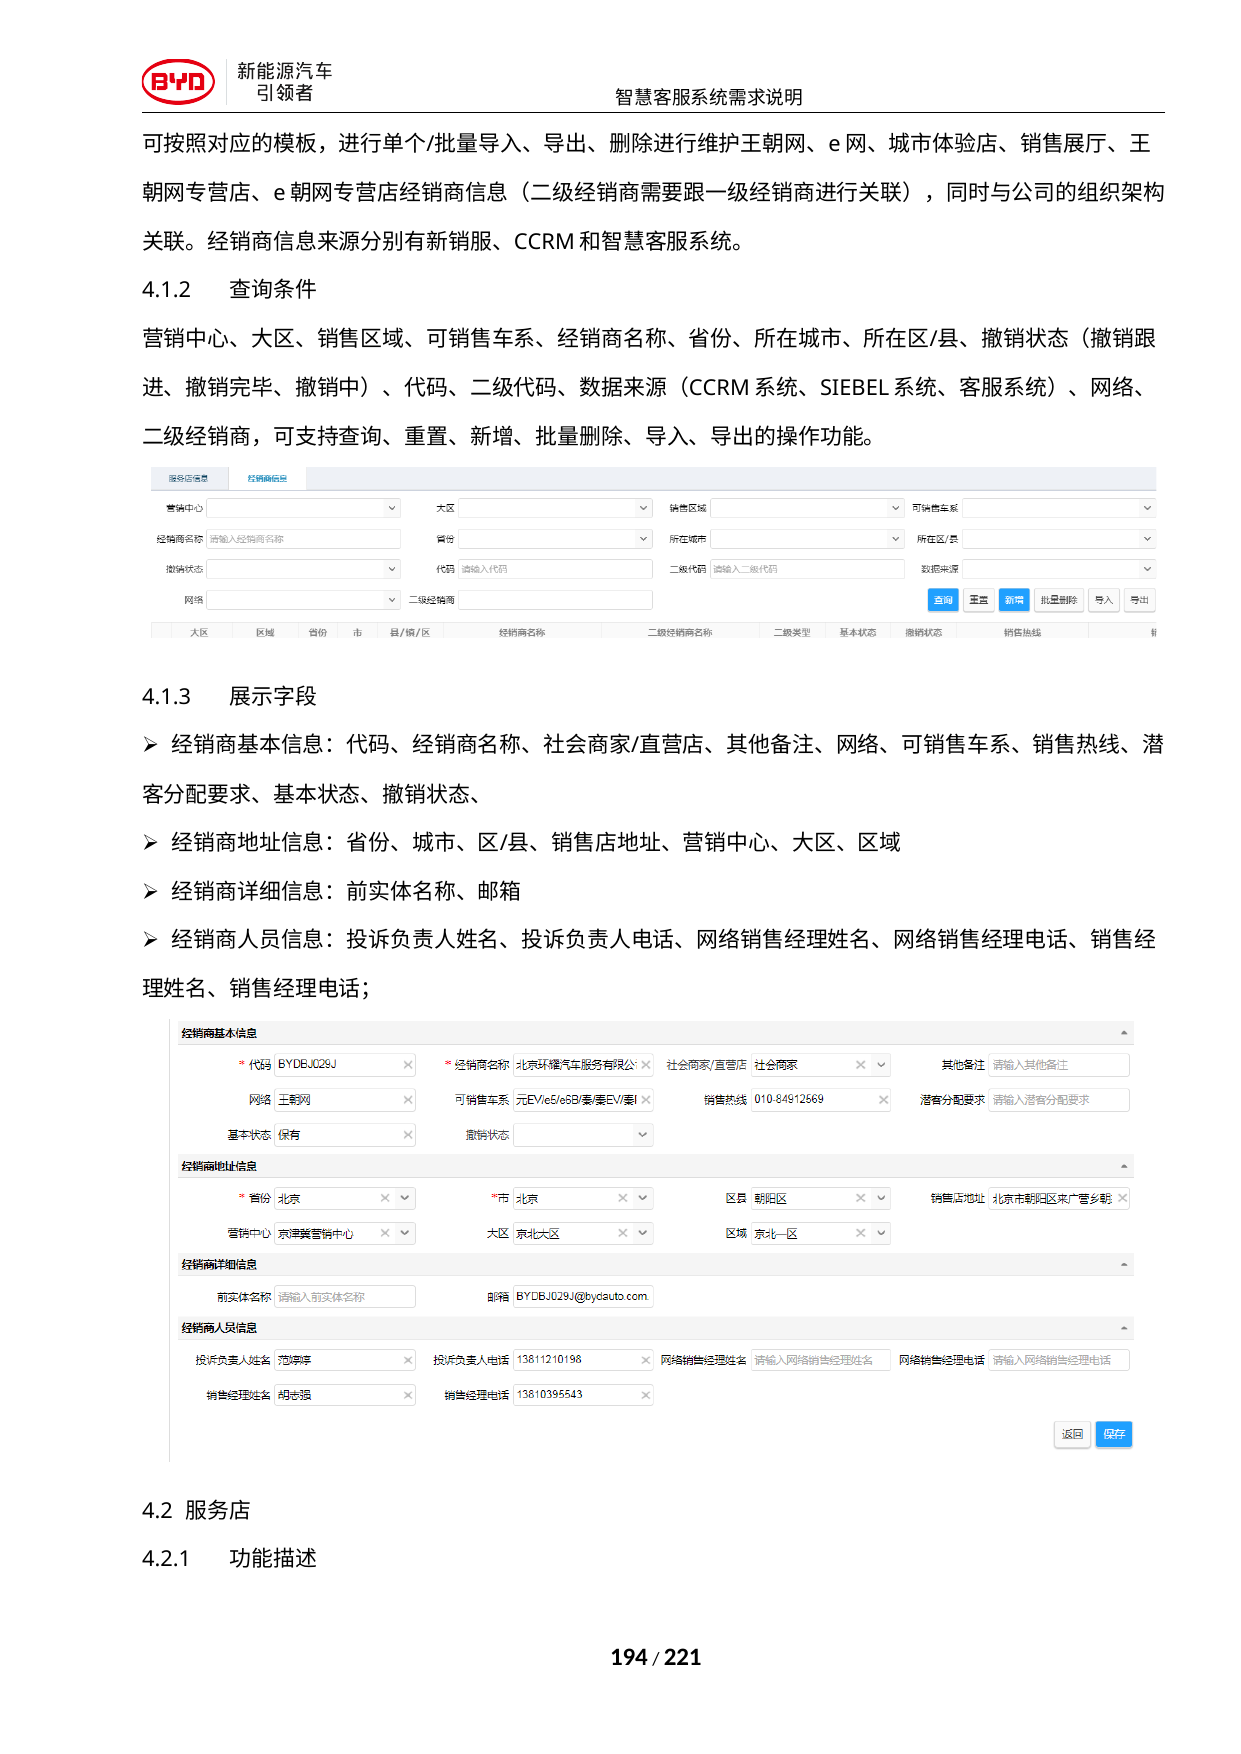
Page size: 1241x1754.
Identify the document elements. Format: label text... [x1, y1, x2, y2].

list 营销中心、大区、销售区域、可销售车系、经销商名称、省份、所在城市、所在区/县、撤销状态（撤销跟进、撤销完毕、撤销中）、代码、二级代码、数据来源（CCRM系统、SIEBEL系统、客服系统）、网络、二级经销商，可支持查询、重置、新增、批量删除、导入、导出的操作功能。 [142, 320, 1165, 451]
list 经销商详细信息：前实体名称、邮箱 [142, 873, 1165, 906]
picture [168, 1019, 1139, 1462]
list 经销商人员信息：投诉负责人姓名、投诉负责人电话、网络销售经理姓名、网络销售经理电话、销售经理姓名、销售经理电话； [142, 922, 1165, 1003]
list 服务店 [142, 1492, 1165, 1525]
picture [151, 467, 1157, 638]
list 经销商基本信息：代码、经销商名称、社会商家/直营店、其他备注、网络、可销售车系、销售热线、潜客分配要求、基本状态、撤销状态、 [142, 727, 1165, 809]
list 查询条件 [142, 272, 1165, 304]
list 功能描述 [142, 1541, 1165, 1574]
list 展示字段 [142, 678, 1165, 711]
list 经销商地址信息：省份、城市、区/县、销售店地址、营销中心、大区、区域 [142, 824, 1165, 857]
picture [141, 59, 332, 105]
list 可按照对应的模板，进行单个/批量导入、导出、删除进行维护王朝网、e网、城市体验店、销售展厅、王朝网专营店、e朝网专营店经销商信息（二级经销商需要跟一级经销商进行关联），同时与公司的组织架构关联。经销商信息来源分别有新销服、CCRM和智慧客服系统。 [142, 125, 1165, 256]
